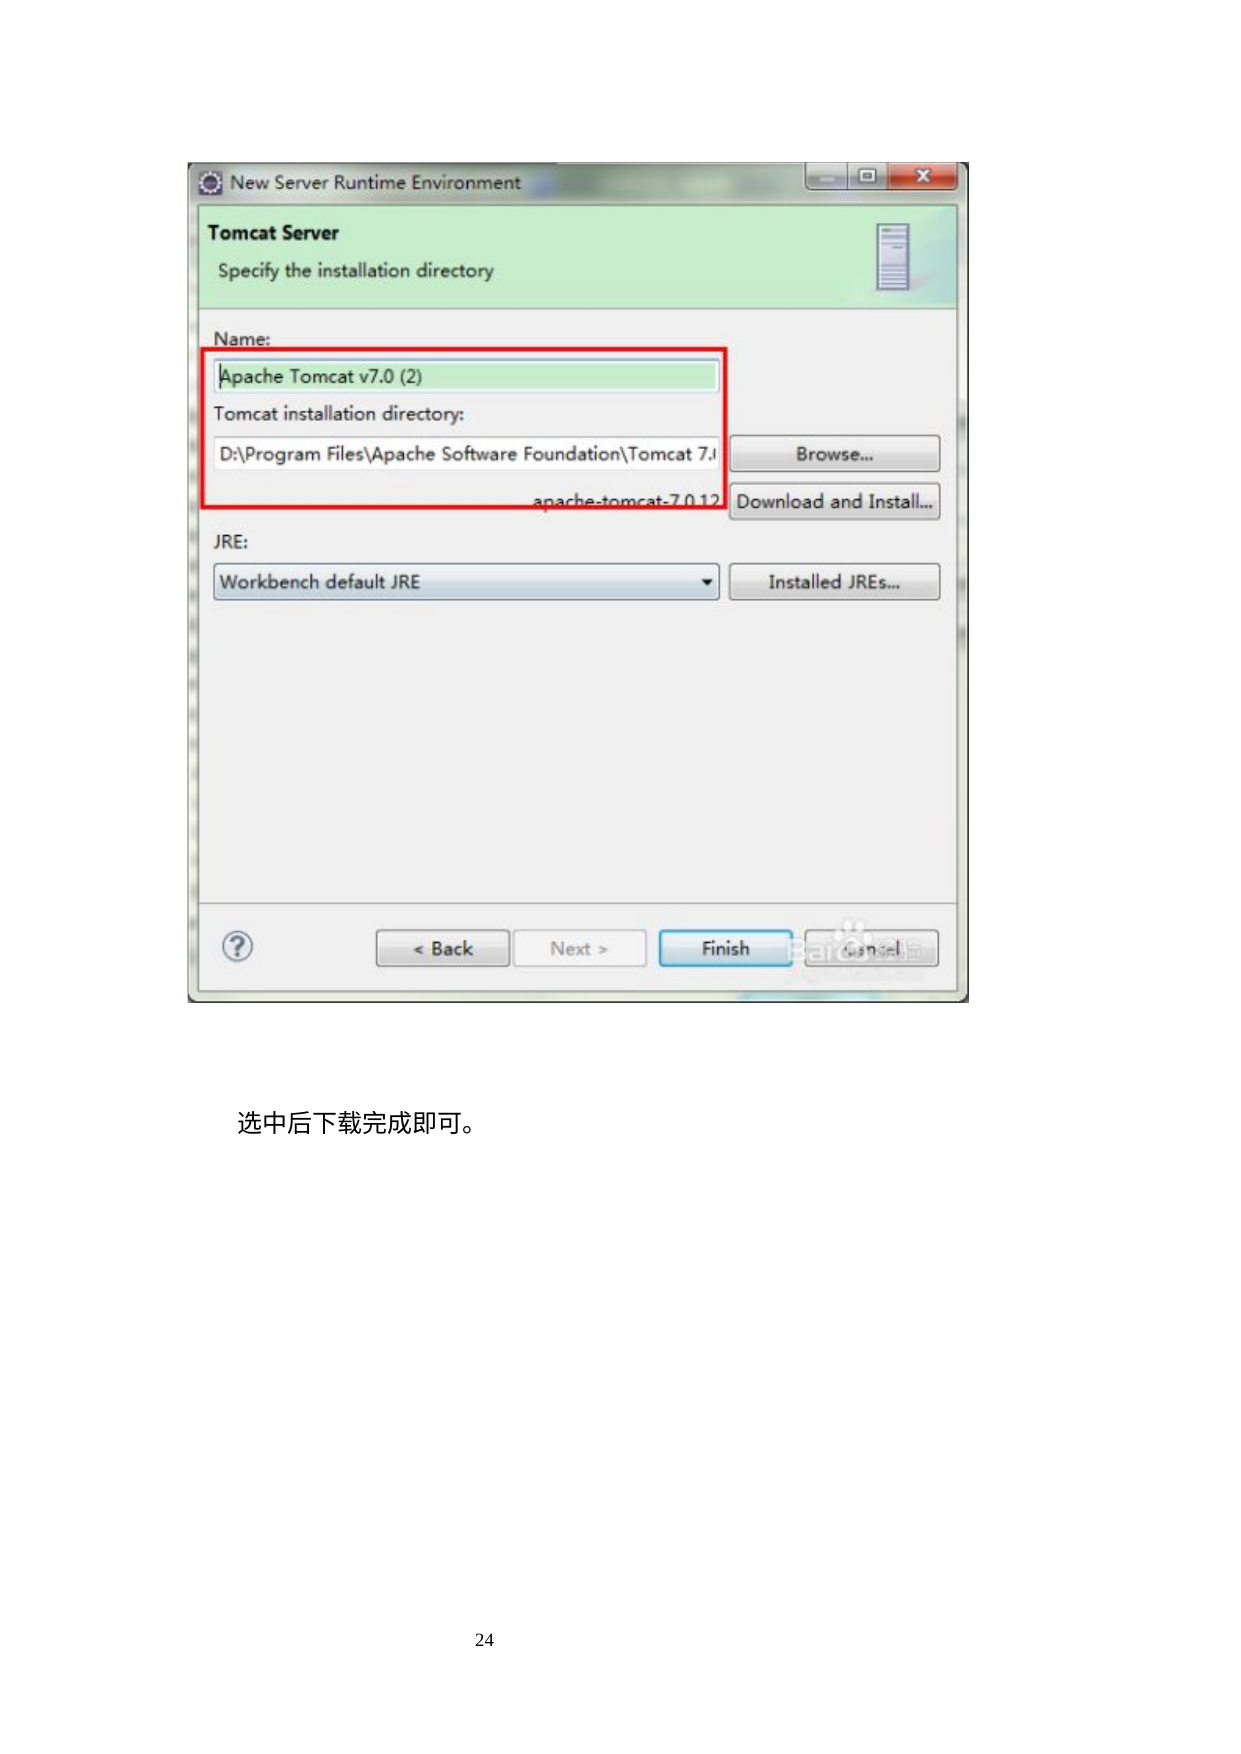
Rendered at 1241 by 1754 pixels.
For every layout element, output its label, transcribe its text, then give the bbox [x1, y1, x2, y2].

text 选中后下载完成即可。 [187, 1089, 1062, 1154]
picture [187, 162, 969, 1003]
